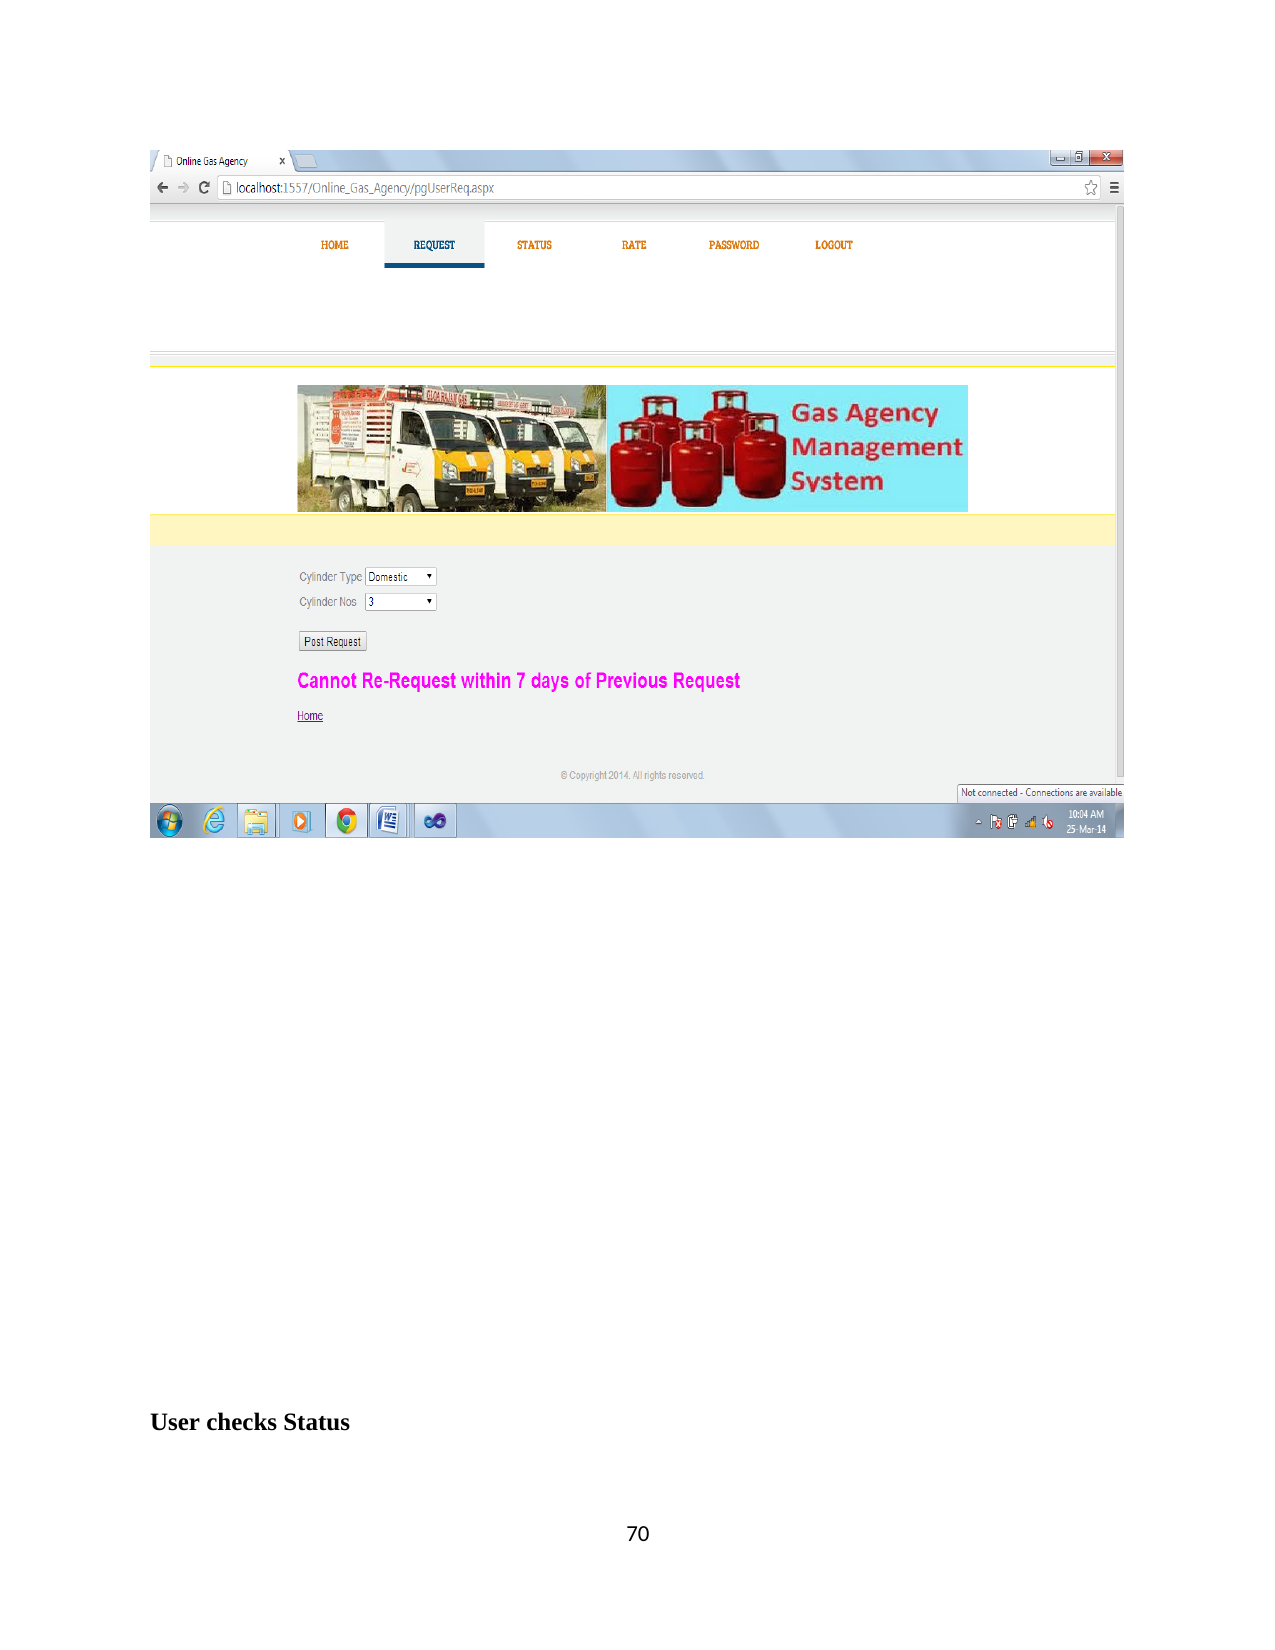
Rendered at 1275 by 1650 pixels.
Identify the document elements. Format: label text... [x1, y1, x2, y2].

picture [150, 150, 1124, 838]
text User checks Status [150, 1407, 1125, 1436]
